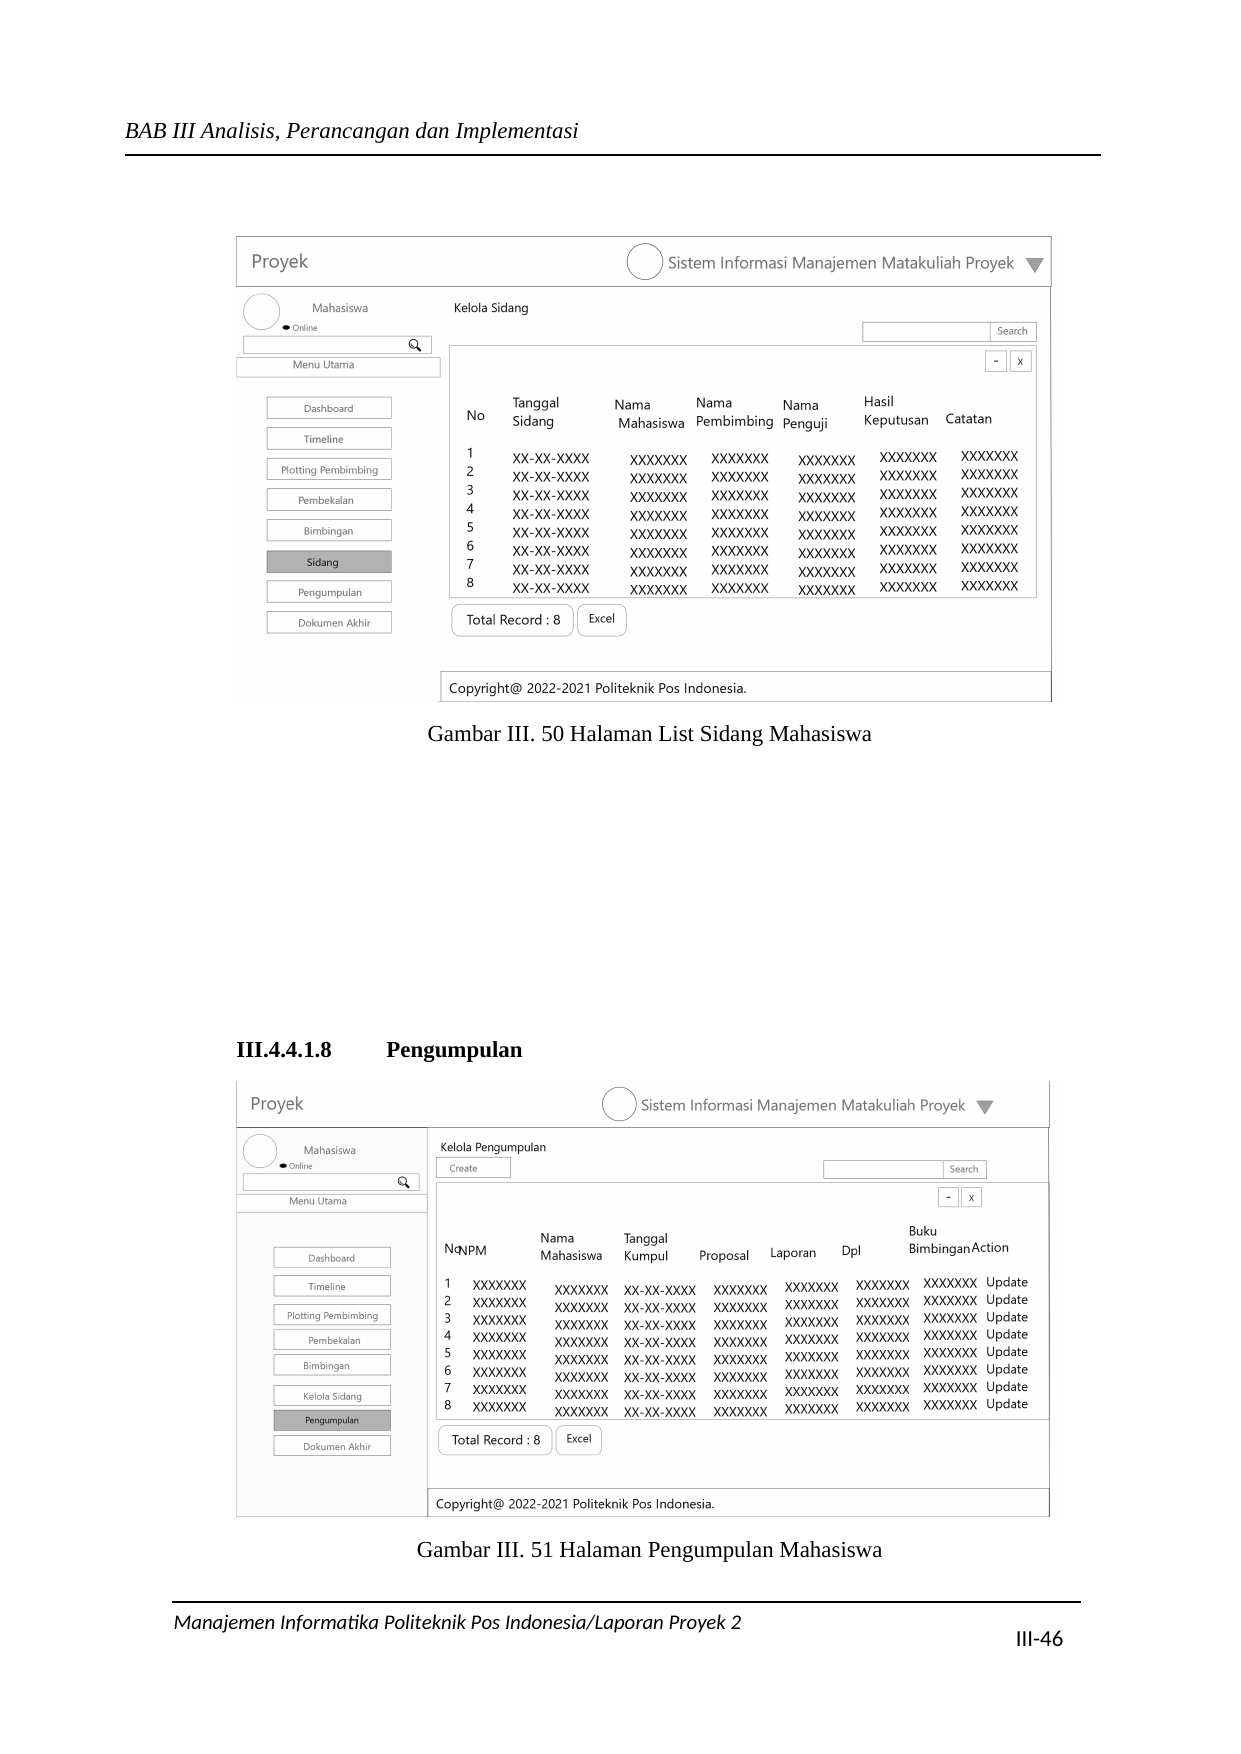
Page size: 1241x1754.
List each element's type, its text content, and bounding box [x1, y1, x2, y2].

picture [236, 1081, 1063, 1517]
picture [236, 236, 1063, 702]
text Gambar III. 50 Halaman List Sidang Mahasiswa [236, 720, 1063, 747]
text Gambar III. 51 Halaman Pengumpulan Mahasiswa [236, 1536, 1063, 1562]
list Pengumpulan [236, 1036, 1063, 1062]
